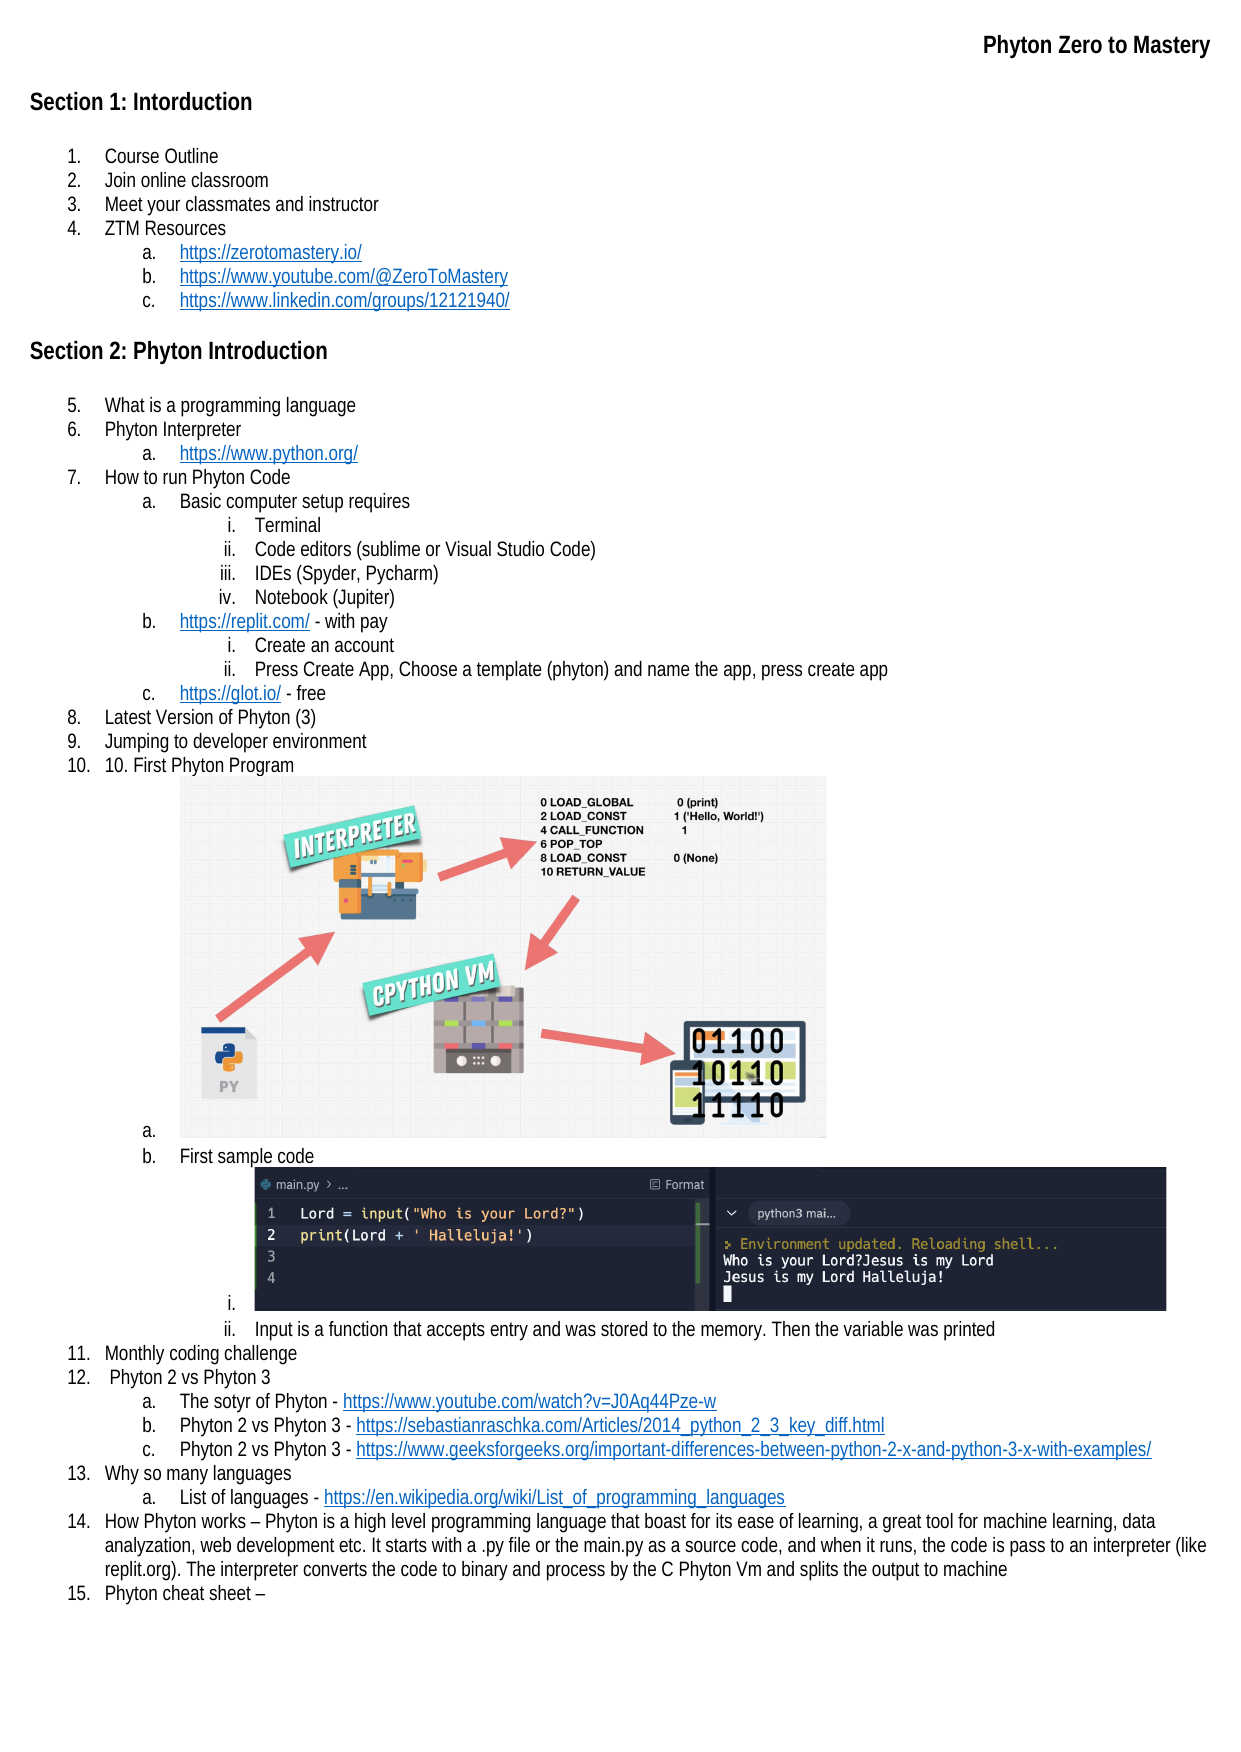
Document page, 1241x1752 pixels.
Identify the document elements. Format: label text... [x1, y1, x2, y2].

list Monthly coding challenge [67, 1341, 1211, 1365]
list How Phyton works – Phyton is a high level programming language that boast for its ease of learning, a great tool for machine learning, data analyzation, web development etc. It starts with a .py file or the main.py as a source code, and when it runs, the code is pass to an interpreter (like replit.org). The interpreter converts the code to binary and process by the C Phyton Vm and splits the output to machine [67, 1509, 1211, 1581]
list Phyton 2 vs Phyton 3 - https://sebastianraschka.com/Articles/2014_python_2_3_key_diff.html [142, 1413, 1211, 1437]
list https://www.linkedin.com/groups/12121940/ [142, 288, 1211, 312]
list Phyton cheat sheet – [67, 1581, 1211, 1604]
list https://glot.io/ - free [142, 681, 1211, 704]
list Create an account [236, 633, 1211, 657]
list https://replit.com/ - with pay [142, 609, 1211, 633]
list Meet your classmates and instructor [67, 192, 1211, 216]
list List of languages - https://en.wikipedia.org/wiki/List_of_programming_languages [142, 1485, 1211, 1509]
list Latest Version of Phyton (3) [67, 704, 1211, 728]
list Phyton Interpreter [67, 417, 1211, 441]
picture [179, 776, 827, 1138]
list https://www.python.org/ [142, 441, 1211, 465]
list Why so many languages [67, 1461, 1211, 1485]
list First sample code [142, 1144, 1211, 1168]
list IDEs (Spyder, Pycharm) [236, 561, 1211, 585]
list Course Outline [67, 144, 1211, 168]
list ZTM Resources [67, 216, 1211, 240]
list Press Create App, Choose a template (phyton) and name the app, press create app [236, 657, 1211, 681]
list https://www.youtube.com/@ZeroToMastery [142, 264, 1211, 288]
list Input is a function that accepts entry and was stored to the memory. Then the variable was printed [236, 1317, 1211, 1341]
list Notebook (Jupiter) [236, 585, 1211, 609]
list https://zerotomastery.io/ [142, 240, 1211, 264]
list The sotyr of Phyton - https://www.youtube.com/watch?v=J0Aq44Pze-w [142, 1389, 1211, 1413]
list Code editors (sublime or Visual Studio Code) [236, 537, 1211, 561]
picture [254, 1167, 1167, 1311]
list What is a programming language [67, 393, 1211, 417]
list How to run Phyton Code [67, 465, 1211, 489]
list Join online classroom [67, 168, 1211, 192]
list Phyton 2 vs Phyton 3 [67, 1365, 1211, 1389]
list Basic computer setup requires [142, 489, 1211, 513]
list 10. First Phyton Program [67, 752, 1211, 776]
text Section 2: Phyton Introduction [29, 336, 1211, 364]
list Jumping to developer environment [67, 728, 1211, 752]
text Section 1: Intorduction [29, 87, 1211, 116]
list Terminal [236, 513, 1211, 537]
text Phyton Zero to Mastery [29, 29, 1211, 58]
list Phyton 2 vs Phyton 3 - https://www.geeksforgeeks.org/important-differences-between-python-2-x-and-python-3-x-with-examples/ [142, 1437, 1211, 1461]
